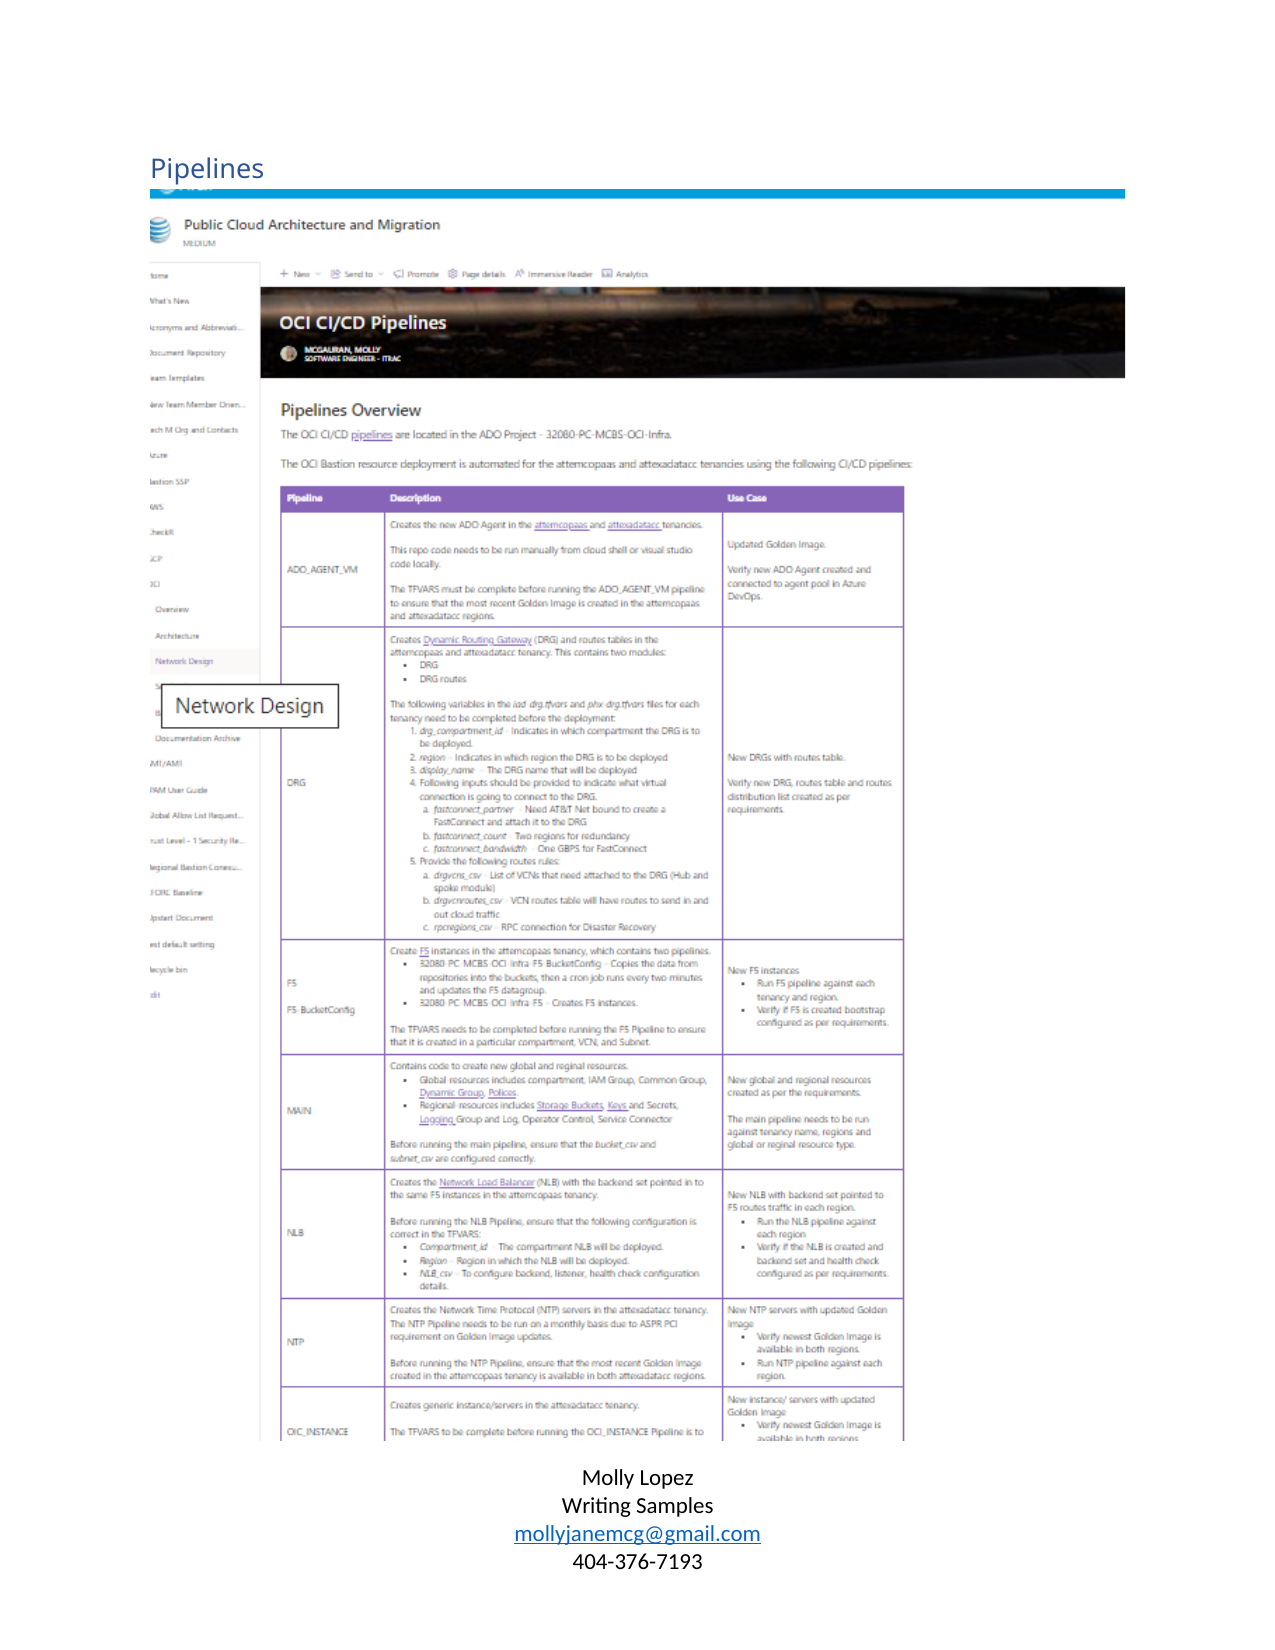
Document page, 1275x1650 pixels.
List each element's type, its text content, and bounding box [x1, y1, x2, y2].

subtitle Pipelines [150, 150, 1125, 187]
picture [150, 199, 1125, 1441]
picture [160, 189, 174, 194]
